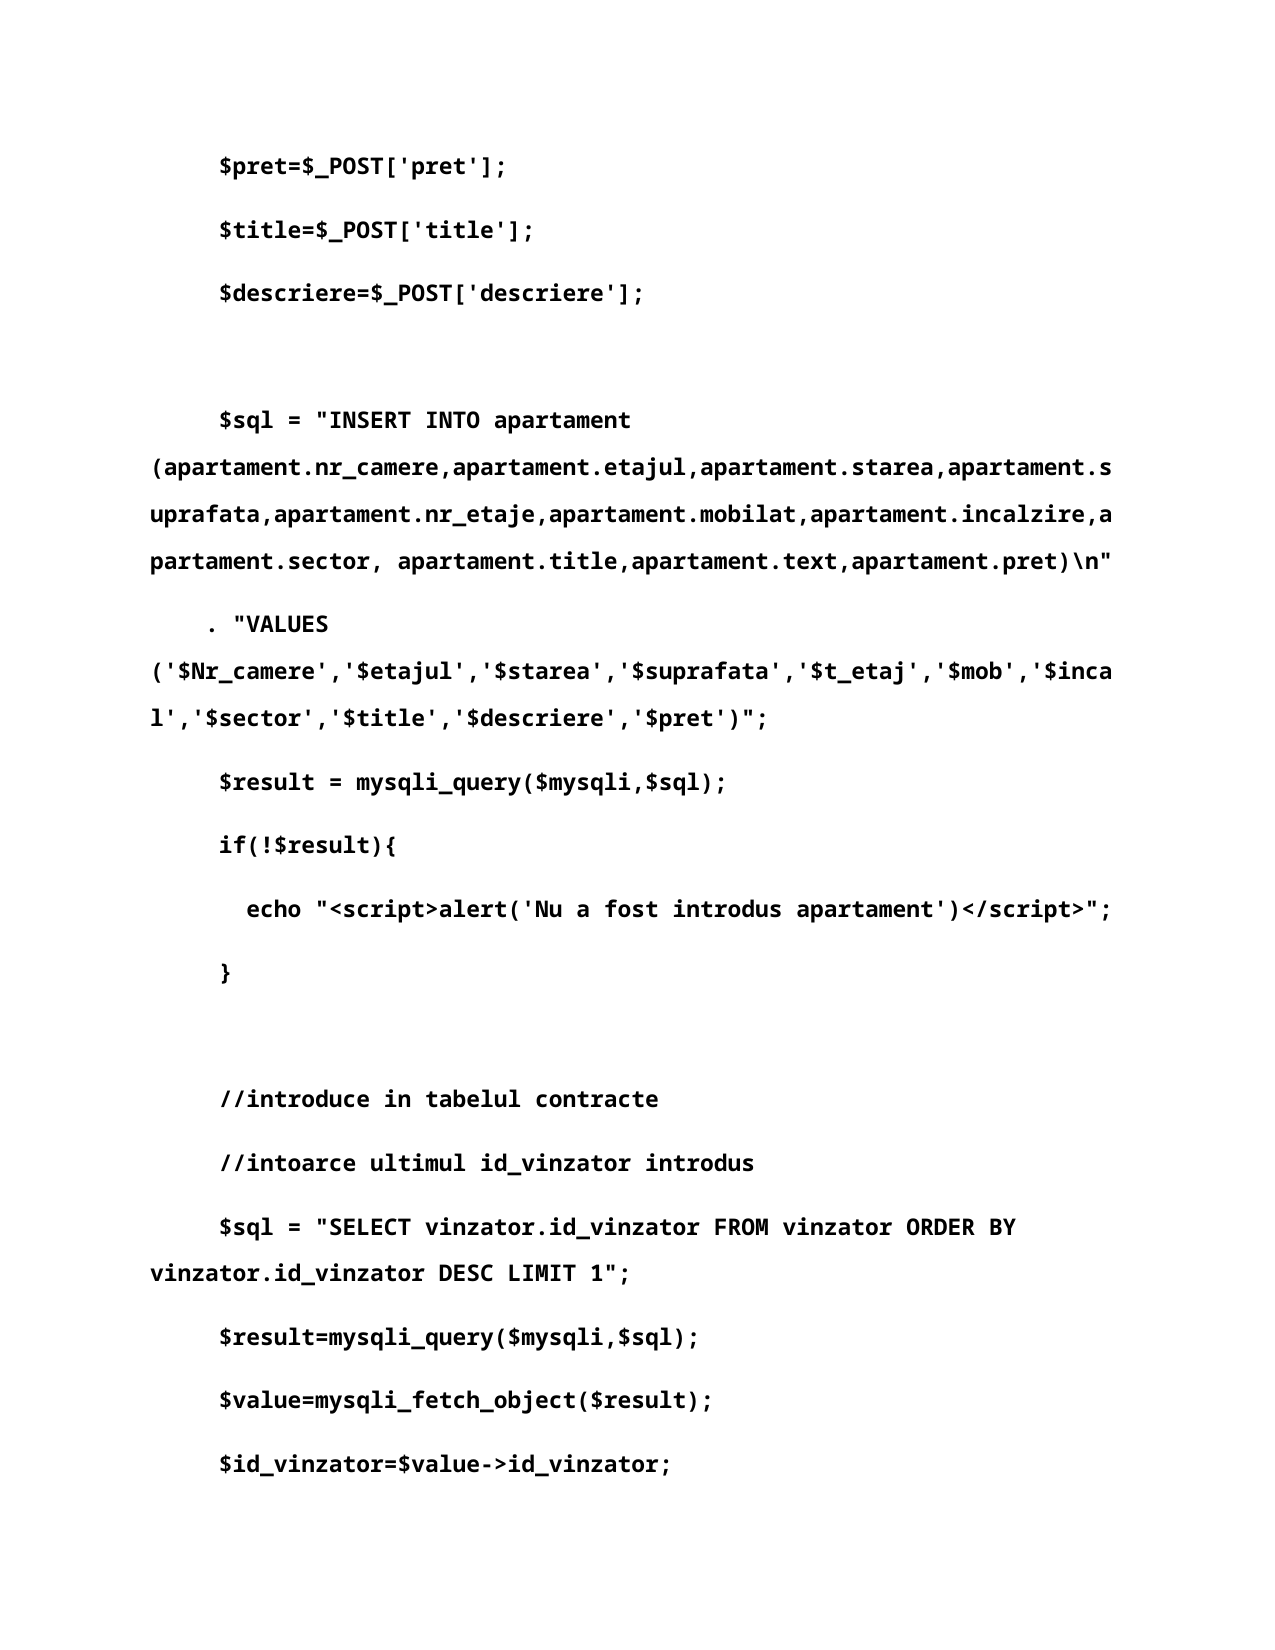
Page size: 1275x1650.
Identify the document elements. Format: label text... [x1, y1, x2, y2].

text } [150, 956, 1125, 987]
text if(!$result){ [150, 829, 1125, 860]
text $value=mysqli_fetch_object($result); [150, 1384, 1125, 1416]
text $sql = "INSERT INTO apartament (apartament.nr_camere,apartament.etajul,apartament.starea,apartament.suprafata,apartament.nr_etaje,apartament.mobilat,apartament.incalzire,apartament.sector, apartament.title,apartament.text,apartament.pret)\n" [150, 404, 1125, 576]
text $title=$_POST['title']; [150, 213, 1125, 245]
text $id_vinzator=$value->id_vinzator; [150, 1448, 1125, 1479]
text $sql = "SELECT vinzator.id_vinzator FROM vinzator ORDER BY vinzator.id_vinzator DESC LIMIT 1"; [150, 1210, 1125, 1288]
text echo "<script>alert('Nu a fost introdus apartament')</script>"; [150, 893, 1125, 924]
text . "VALUES ('$Nr_camere','$etajul','$starea','$suprafata','$t_etaj','$mob','$incal','$sector','$title','$descriere','$pret')"; [150, 608, 1125, 733]
text $result=mysqli_query($mysqli,$sql); [150, 1321, 1125, 1352]
text $result = mysqli_query($mysqli,$sql); [150, 766, 1125, 797]
text $pret=$_POST['pret']; [150, 150, 1125, 181]
text //introduce in tabelul contracte [150, 1083, 1125, 1114]
text $descriere=$_POST['descriere']; [150, 277, 1125, 308]
text //intoarce ultimul id_vinzator introdus [150, 1147, 1125, 1178]
